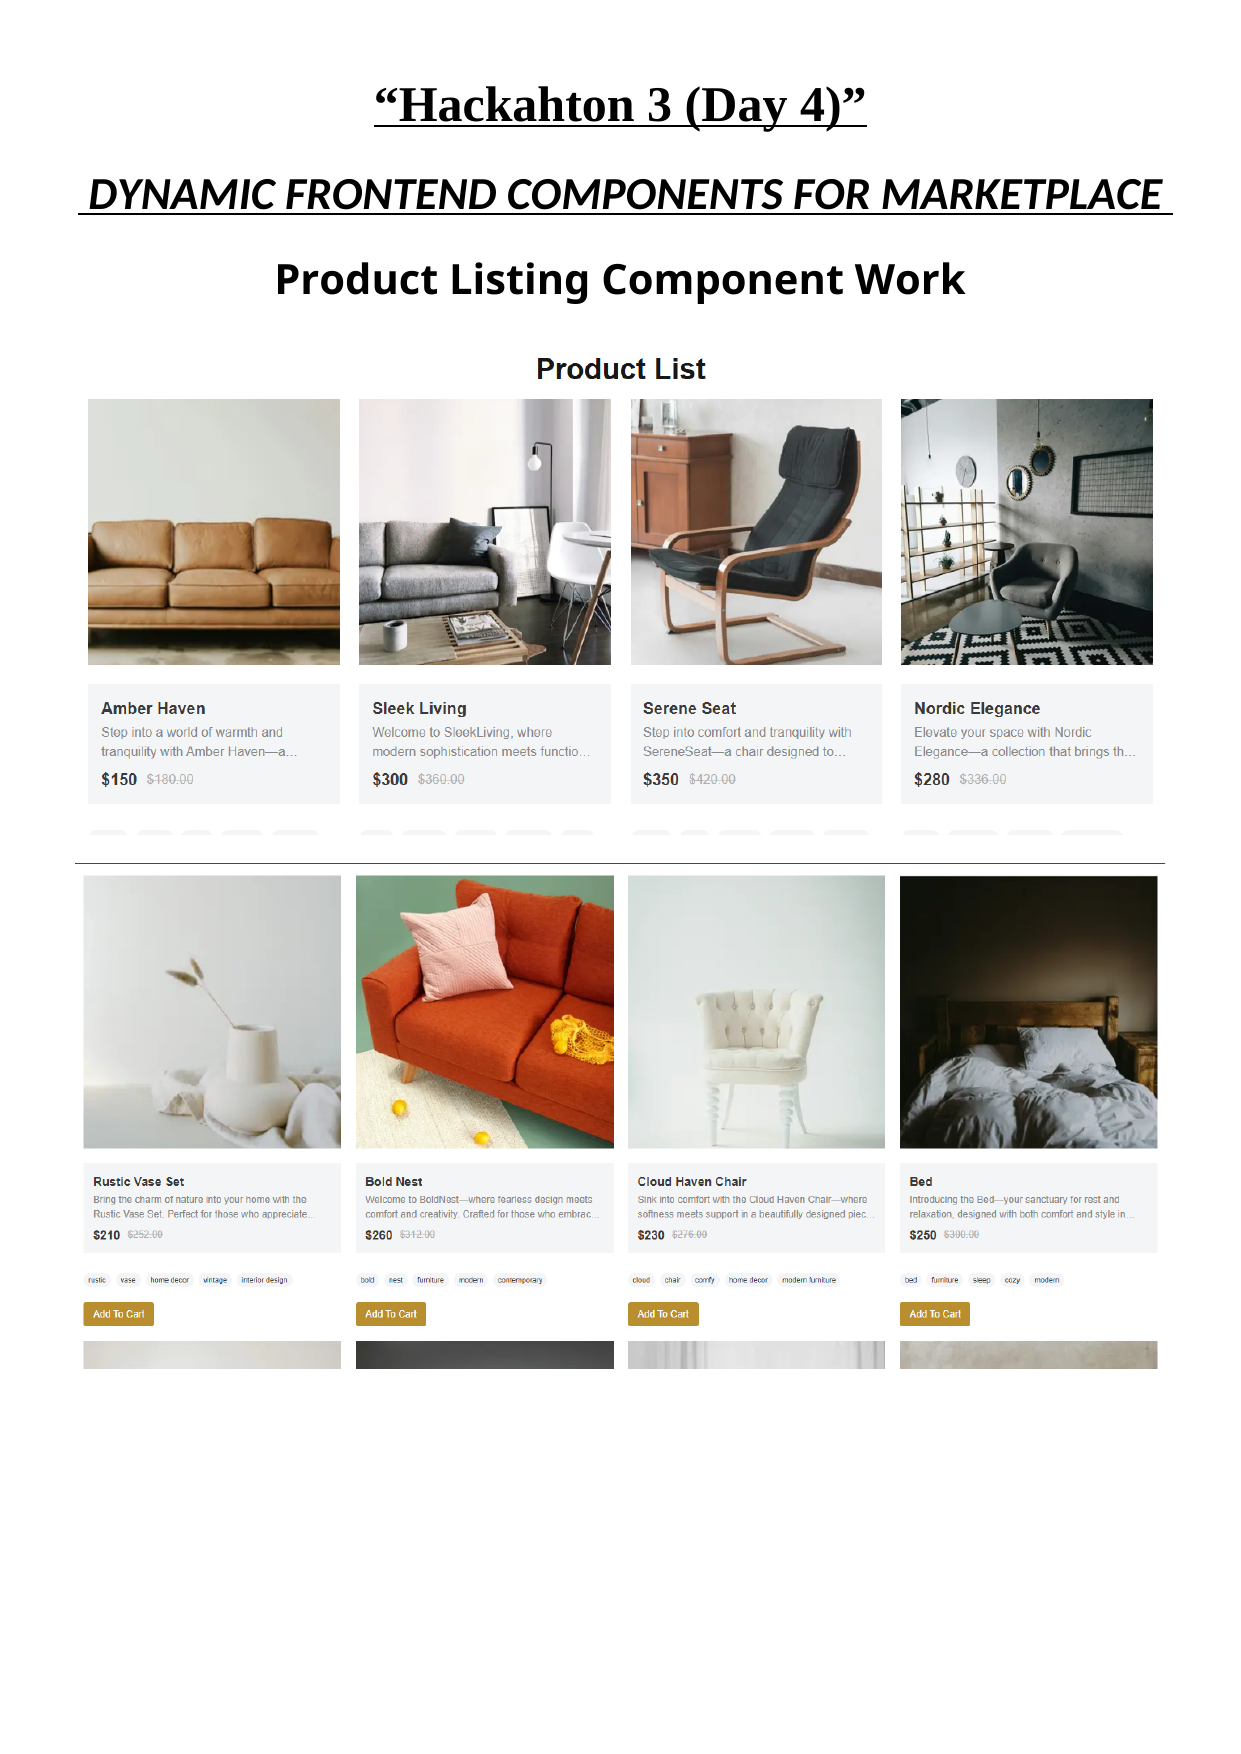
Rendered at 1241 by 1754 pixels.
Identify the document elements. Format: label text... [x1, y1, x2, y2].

text “Hackahton 3 (Day 4)” [75, 75, 1165, 132]
text Product Listing Component Work [75, 250, 1165, 307]
picture [75, 336, 1166, 835]
text DYNAMIC FRONTEND COMPONENTS FOR MARKETPLACE [75, 165, 1165, 221]
picture [75, 863, 1166, 1369]
